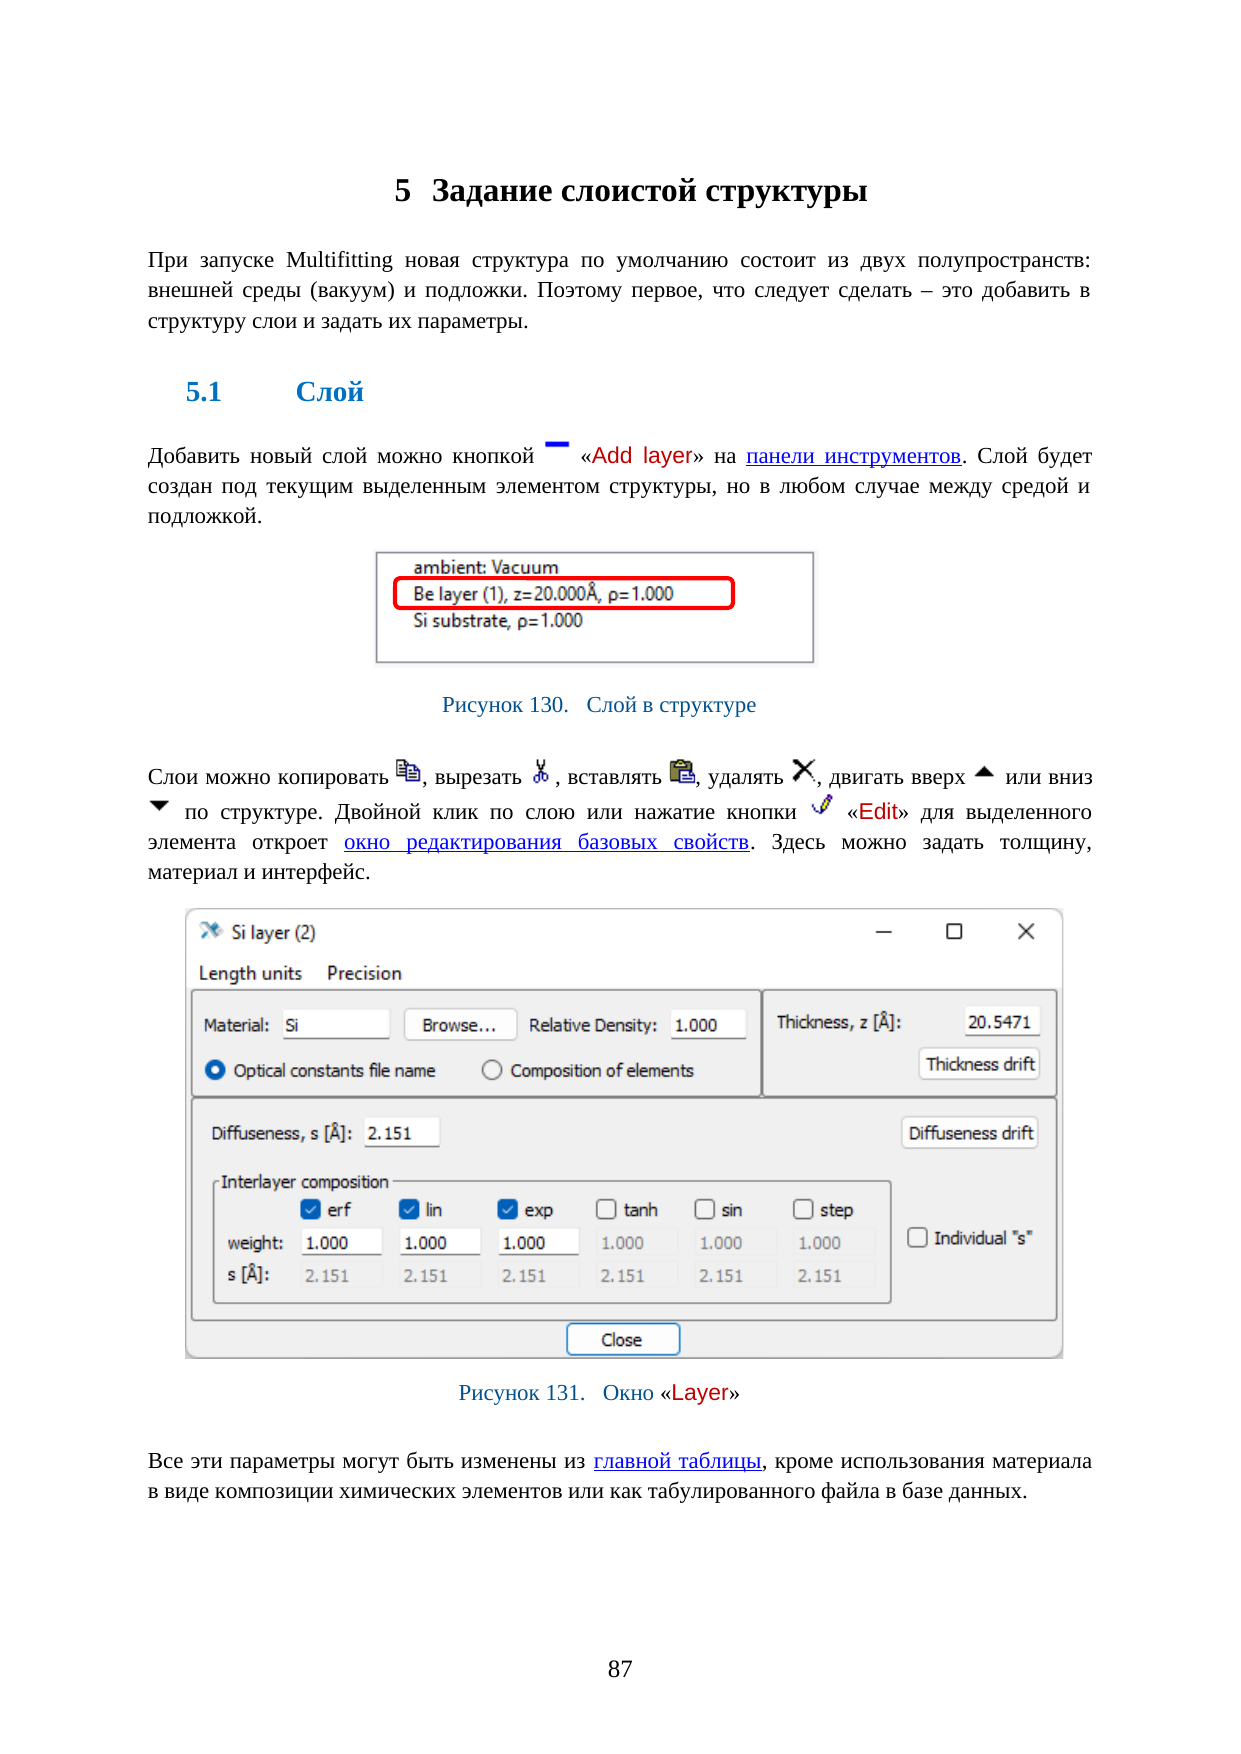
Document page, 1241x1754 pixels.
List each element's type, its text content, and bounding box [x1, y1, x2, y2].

picture [790, 758, 817, 785]
picture [396, 758, 422, 785]
picture [669, 758, 696, 785]
subtitle Задание слоистой структуры [178, 170, 1093, 209]
picture [373, 549, 819, 668]
text При запуске Multifitting новая структура по умолчанию состоит из двух полупространств: внешней среды (вакуум) и подложки. Поэтому первое, что следует сделать – это добавить в структуру слои и задать их параметры. [148, 246, 1093, 333]
picture [809, 793, 836, 819]
picture [147, 793, 174, 819]
picture [544, 437, 571, 464]
picture [972, 758, 999, 785]
subtitle Слой [155, 374, 1093, 408]
text Слои можно копировать , вырезать , вставлять , удалять , двигать вверх или вниз по структуре. Двойной клик по слою или нажатие кнопки «Edit» для выделенного элемента откроет окно редактирования базовых свойств. Здесь можно задать толщину, материал и интерфейс. [148, 759, 1093, 884]
picture [185, 908, 1064, 1359]
picture [529, 758, 555, 785]
text Добавить новый слой можно кнопкой «Add layer» на панели инструментов. Слой будет создан под текущим выделенным элементом структуры, но в любом случае между средой и подложкой. [148, 438, 1093, 529]
text Все эти параметры могут быть изменены из главной таблицы, кроме использования материала в виде композиции химических элементов или как табулированного файла в базе данных. [148, 1447, 1093, 1503]
